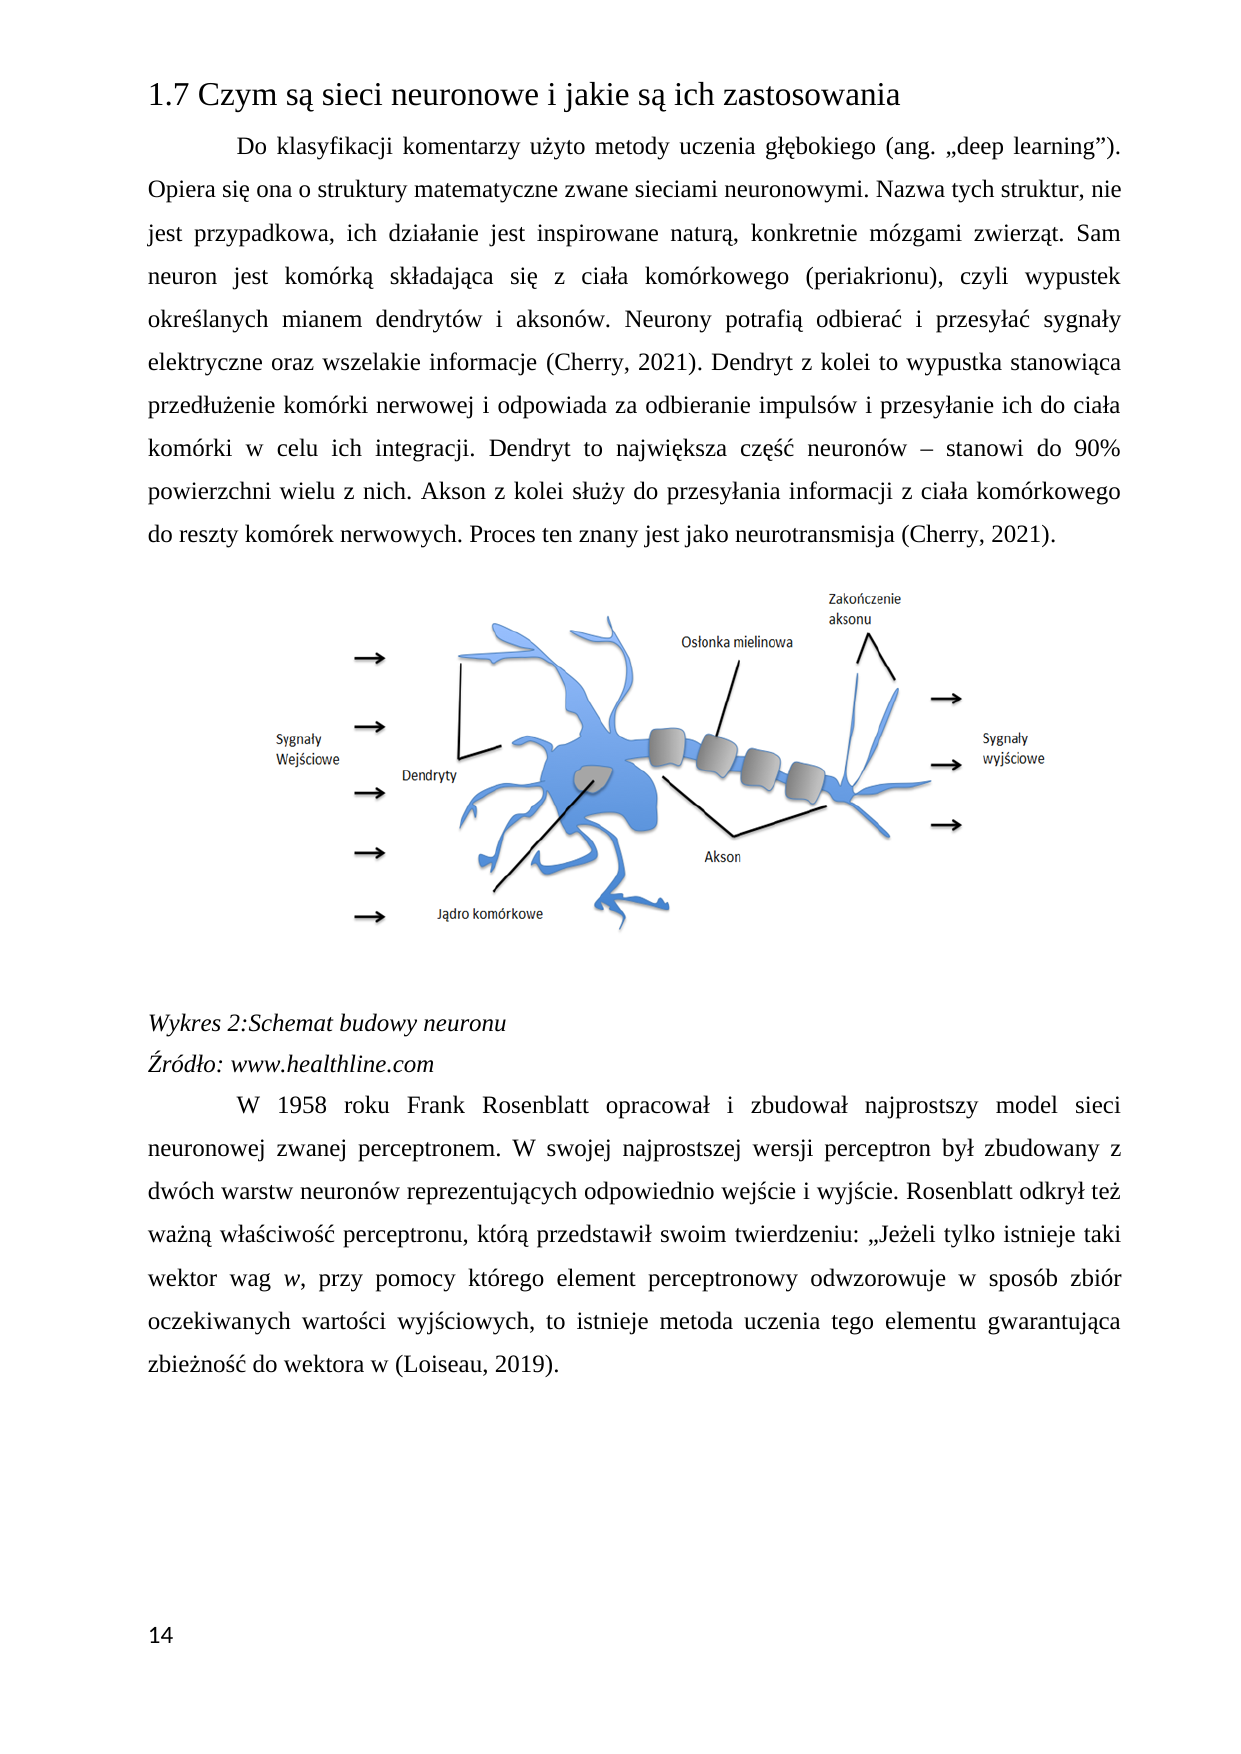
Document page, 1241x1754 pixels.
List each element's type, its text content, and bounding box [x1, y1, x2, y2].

text W 1958 roku Frank Rosenblatt opracował i zbudował najprostszy model sieci neuronowej zwanej perceptronem. W swojej najprostszej wersji perceptron był zbudowany z dwóch warstw neuronów reprezentujących odpowiednio wejście i wyjście. Rosenblatt odkrył też ważną właściwość perceptronu, którą przedstawił swoim twierdzeniu: „Jeżeli tylko istnieje taki wektor wag w, przy pomocy którego element perceptronowy odwzorowuje w sposób zbiór oczekiwanych wartości wyjściowych, to istnieje metoda uczenia tego elementu gwarantująca zbieżność do wektora w. [148, 1090, 1122, 1378]
text Do klasyfikacji komentarzy użyto metody uczenia głębokiego (ang. „deep learning”). Opiera się ona o struktury matematyczne zwane sieciami neuronowymi. Nazwa tych struktur, nie jest przypadkowa, ich działanie jest inspirowane naturą, konkretnie mózgami zwierząt. Sam neuron jest komórką składająca się z ciała komórkowego (periakrionu), czyli wypustek określanych mianem dendrytów i aksonów. Neurony potrafią odbierać i przesyłać sygnały elektryczne oraz wszelakie informacje. Dendryt z kolei to wypustka stanowiąca przedłużenie komórki nerwowej i odpowiada za odbieranie impulsów i przesyłanie ich do ciała komórki w celu ich integracji. Dendryt to największa część neuronów – stanowi do 90% powierzchni wielu z nich. Akson z kolei służy do przesyłania informacji z ciała komórkowego do reszty komórek nerwowych. Proces ten znany jest jako neurotransmisja. [148, 131, 1122, 548]
picture [147, 562, 1123, 980]
text Źródło: www.healthline.com [148, 1049, 1122, 1078]
text Wykres 2:Schemat budowy neuronu [148, 1008, 1122, 1036]
text 1.7 Czym są sieci neuronowe i jakie są ich zastosowania [148, 74, 1122, 112]
